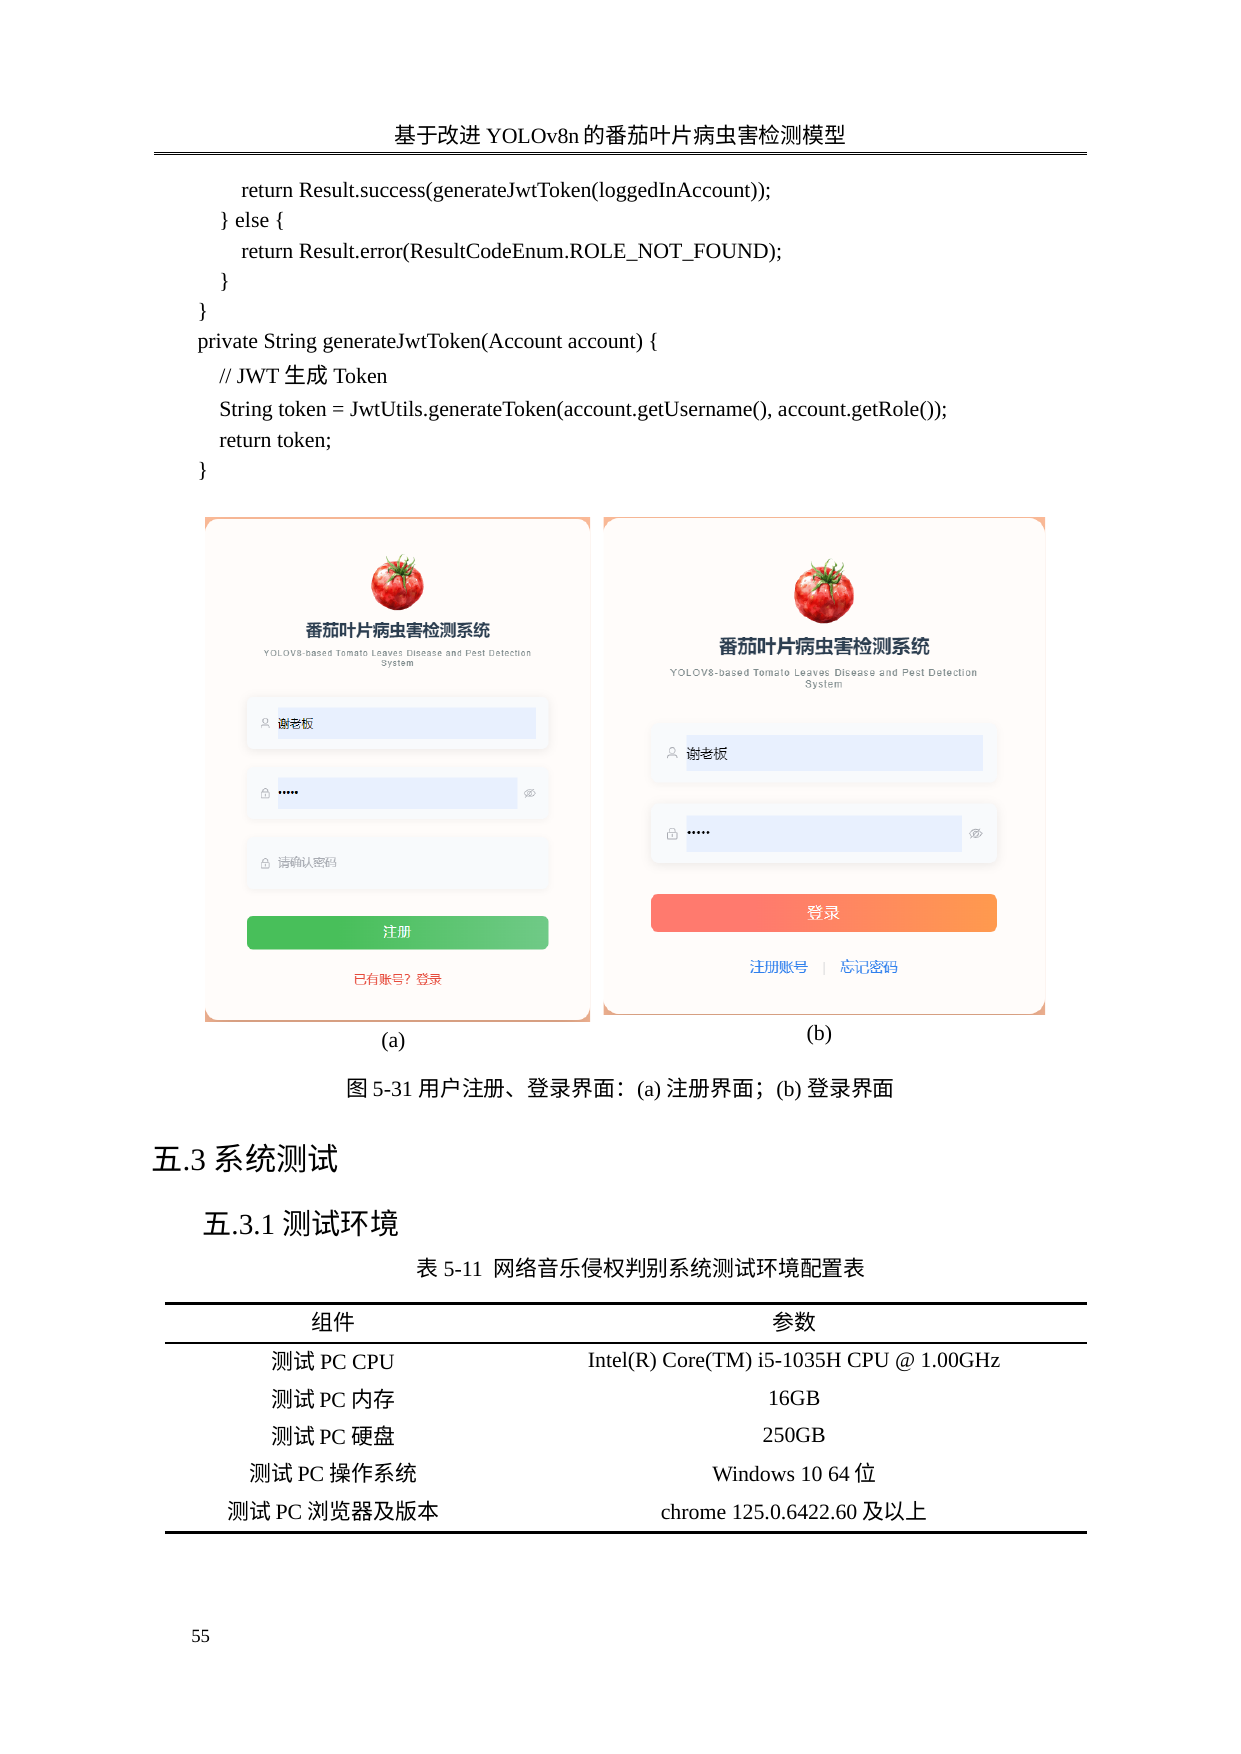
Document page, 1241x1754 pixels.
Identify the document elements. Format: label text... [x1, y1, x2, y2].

text } [153, 298, 1087, 323]
table_cell 测试PC 浏览器及版本 [165, 1494, 501, 1531]
text } [153, 268, 1087, 293]
table_header 参数 [501, 1305, 1087, 1342]
text return token; [153, 427, 1087, 452]
table_header (a) [194, 487, 592, 1058]
table_cell 测试PC 操作系统 [165, 1456, 501, 1494]
table_header 组件 [165, 1305, 501, 1342]
table_cell Windows 10 64位 [501, 1456, 1087, 1494]
table_cell 测试PC CPU [165, 1344, 501, 1382]
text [153, 177, 1087, 202]
table_cell chrome 125.0.6422.60及以上 [501, 1494, 1087, 1531]
picture [603, 517, 1046, 1015]
table_cell 250GB [501, 1419, 1087, 1456]
text } [153, 457, 1087, 482]
table_cell 测试PC 硬盘 [165, 1419, 501, 1456]
list 系统测试 [151, 1134, 1087, 1179]
picture [205, 517, 590, 1022]
table_cell 测试PC 内存 [165, 1382, 501, 1419]
table_cell 16GB [501, 1382, 1087, 1419]
text } else { [153, 207, 1087, 233]
table_cell Intel(R) Core(TM) i5-1035H CPU @ 1.00GHz [501, 1344, 1087, 1382]
text return Result.error(ResultCodeEnum.ROLE_NOT_FOUND); [153, 238, 1087, 263]
text // JWT 生成 Token [153, 358, 1087, 390]
text String token = JwtUtils.generateToken(account.getUsername(), account.getRole()); [153, 396, 1087, 422]
list 测试环境 [202, 1201, 1087, 1243]
text private String generateJwtToken(Account account) { [153, 328, 1087, 353]
table_header (b) [592, 487, 1046, 1058]
